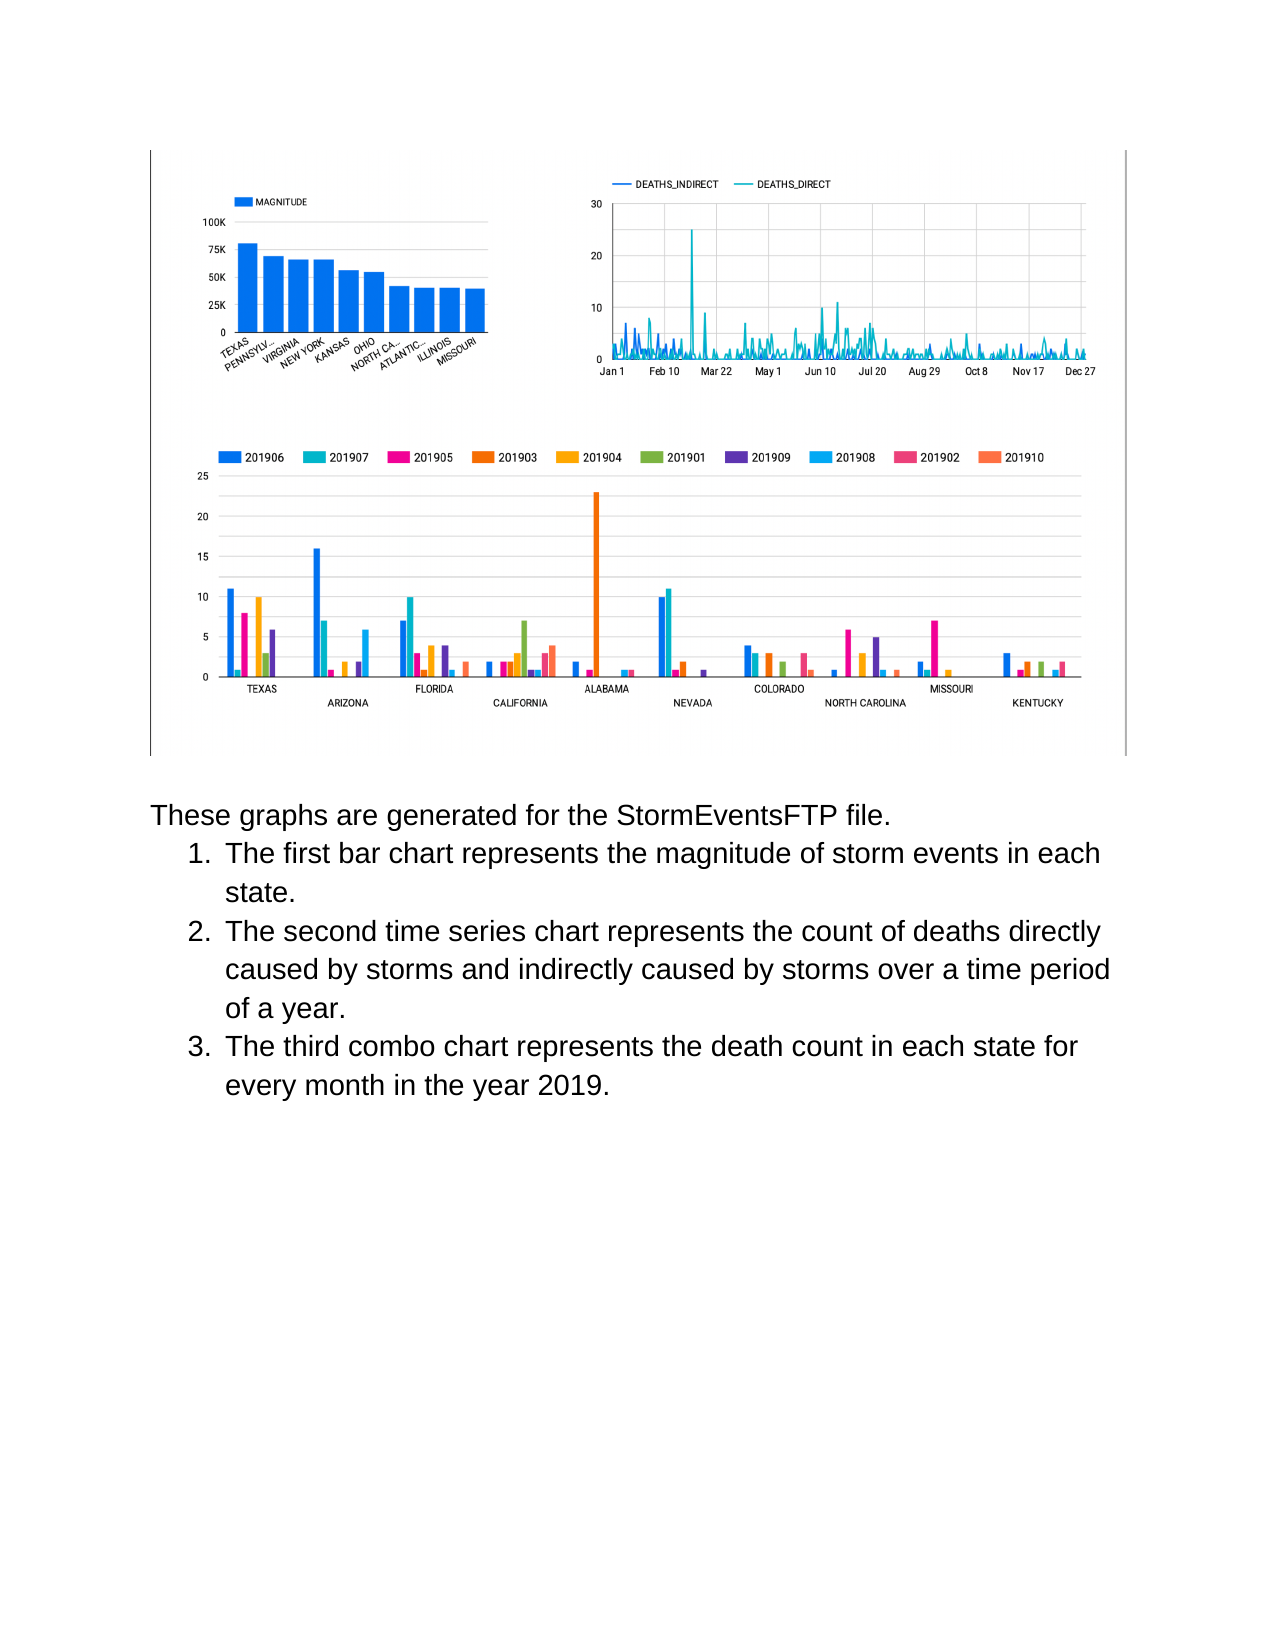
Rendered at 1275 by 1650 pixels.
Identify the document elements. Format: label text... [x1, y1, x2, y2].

list The first bar chart represents the magnitude of storm events in each state. [187, 836, 1125, 908]
list The third combo chart represents the death count in each state for every month in the year 2019. [187, 1029, 1125, 1101]
picture [150, 150, 1127, 756]
list The second time series chart represents the count of deaths directly caused by storms and indirectly caused by storms over a time period of a year. [187, 913, 1125, 1024]
text These graphs are generated for the StormEventsFTP file. [150, 798, 1125, 831]
